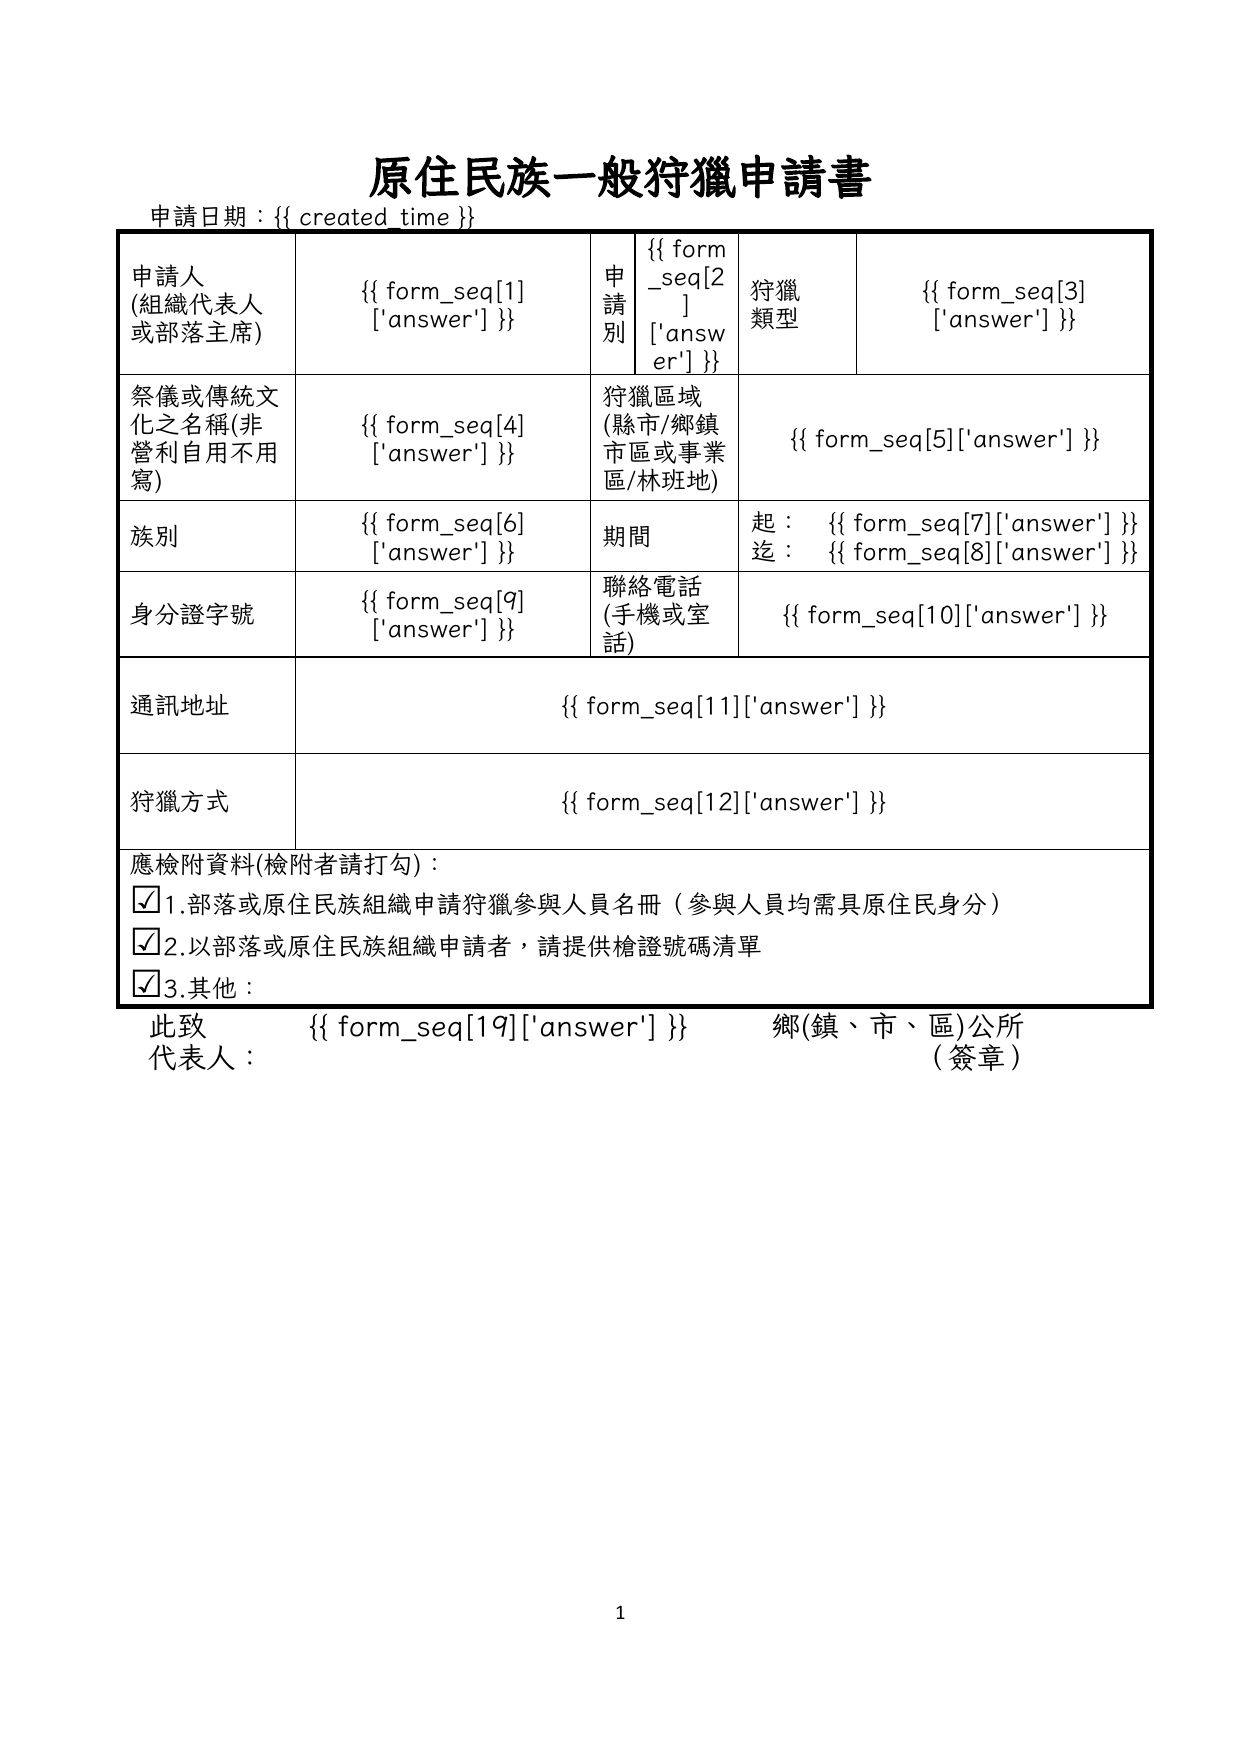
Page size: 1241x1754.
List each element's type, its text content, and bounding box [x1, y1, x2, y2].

table_cell 祭儀或傳統文化之名稱(非營利自用不用寫) [120, 375, 295, 500]
text 代表人： （簽章） [148, 1041, 1092, 1074]
table_header {{ form_seq[3]['answer'] }} [857, 234, 1149, 374]
text 原住民族一般狩獵申請書 [148, 150, 1092, 201]
table_cell 族別 [120, 501, 295, 571]
table_header 申請別 [591, 234, 634, 374]
table_cell {{ form_seq[12]['answer'] }} [296, 754, 1149, 849]
text 此致 {{ form_seq[19]['answer'] }} 鄉(鎮、市、區)公所 [148, 1009, 1092, 1041]
table_header {{ form_seq[2]['answer'] }} [636, 234, 738, 374]
table_cell {{ form_seq[11]['answer'] }} [296, 658, 1149, 753]
table_cell 狩獵方式 [120, 754, 295, 849]
table_cell {{ form_seq[6]['answer'] }} [296, 501, 590, 571]
table_cell {{ form_seq[9]['answer'] }} [296, 572, 590, 656]
table_cell 通訊地址 [120, 658, 295, 753]
text 申請日期：{{ created_time }} [148, 201, 1092, 229]
table_cell 期間 [591, 501, 738, 571]
table_header {{ form_seq[1]['answer'] }} [296, 234, 590, 374]
table_cell {{ form_seq[5]['answer'] }} [739, 375, 1149, 500]
table_cell 聯絡電話 (手機或室話) [591, 572, 738, 656]
table_cell {{ form_seq[4]['answer'] }} [296, 375, 590, 500]
table_header 狩獵 類型 [739, 234, 856, 374]
table_cell {{ form_seq[10]['answer'] }} [739, 572, 1149, 656]
table_cell 應檢附資料(檢附者請打勾)： ☑1.部落或原住民族組織申請狩獵參與人員名冊（參與人員均需具原住民身分） ☑2.以部落或原住民族組織申請者，請提供槍證號碼清單 ☑3.其他： [120, 850, 1149, 1004]
table_cell 狩獵區域(縣市/鄉鎮市區或事業區/林班地) [591, 375, 738, 500]
table_cell 身分證字號 [120, 572, 295, 656]
table_header 申請人 (組織代表人或部落主席) [120, 234, 295, 374]
table_cell 起： {{ form_seq[7]['answer'] }} 迄： {{ form_seq[8]['answer'] }} [739, 501, 1149, 571]
